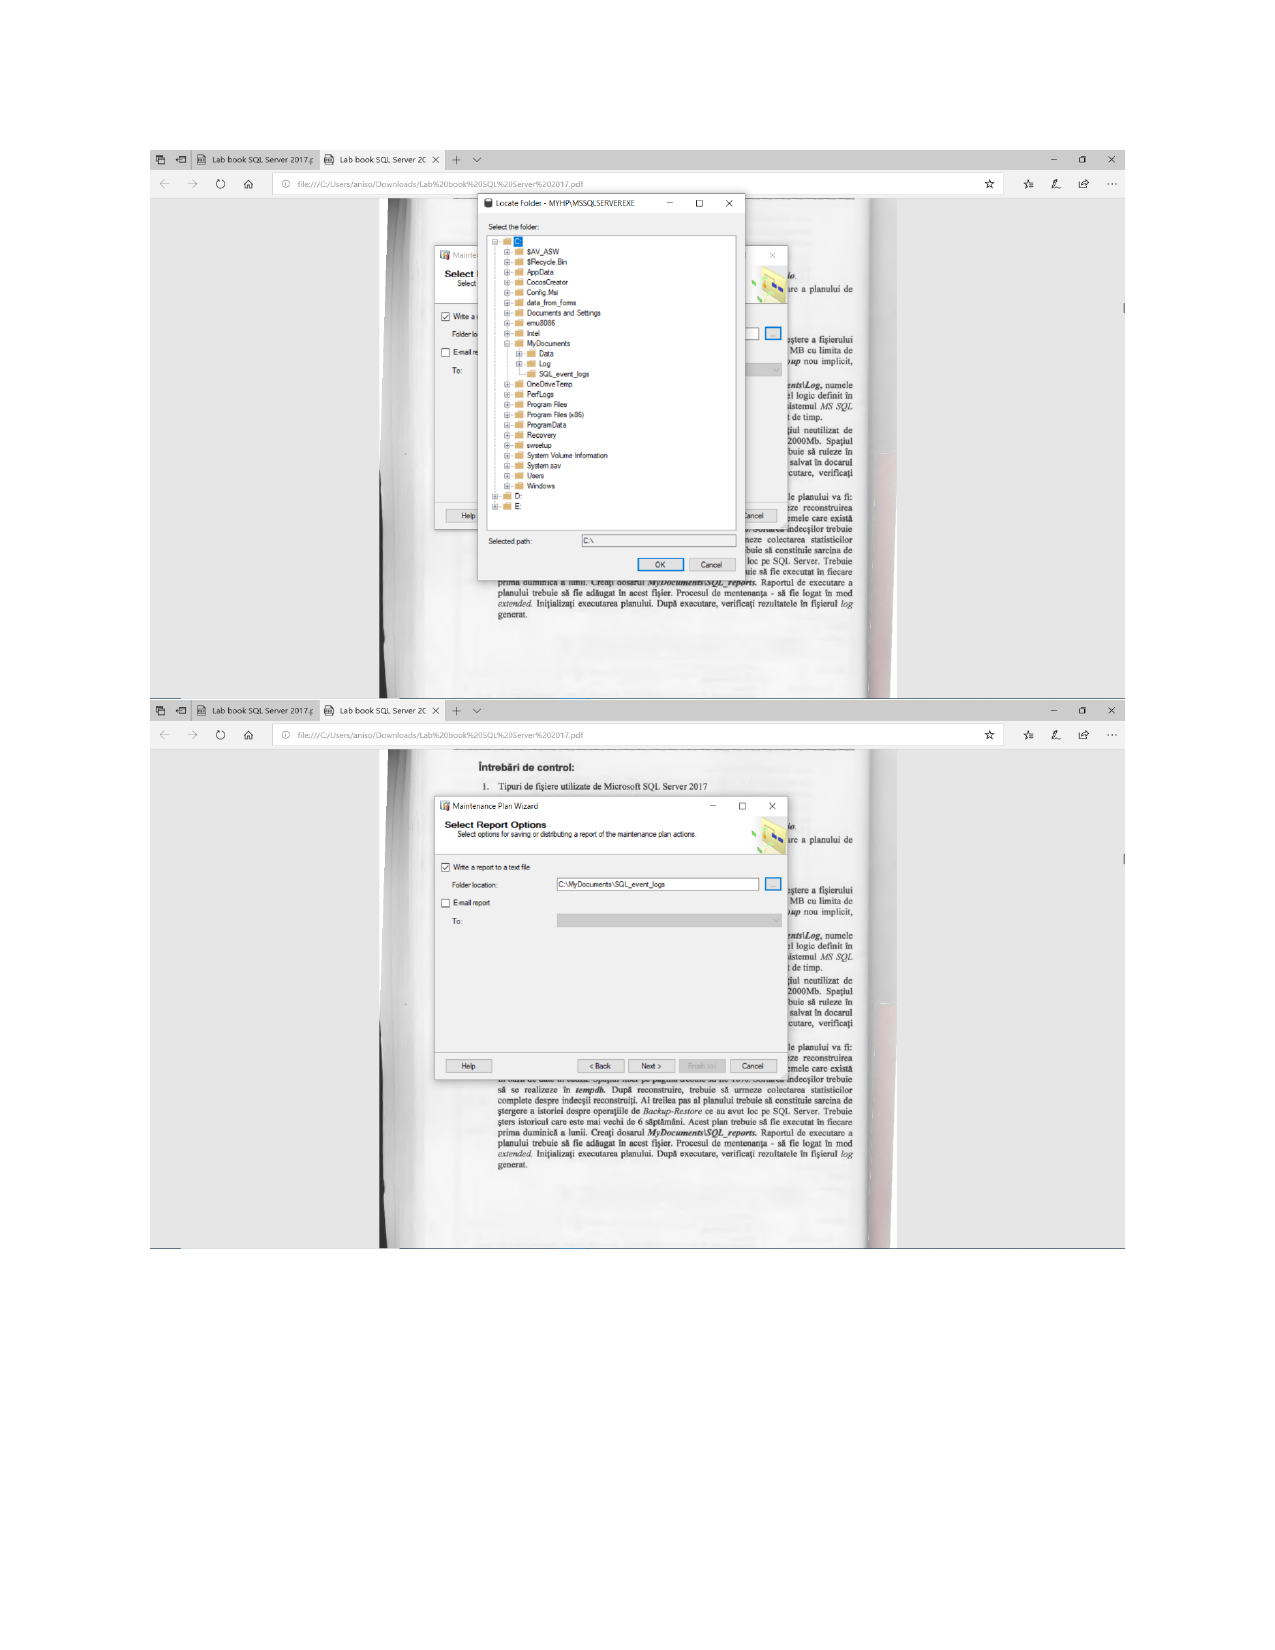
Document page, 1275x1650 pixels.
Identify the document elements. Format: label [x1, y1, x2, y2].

picture [150, 700, 1125, 1249]
picture [150, 150, 1125, 699]
